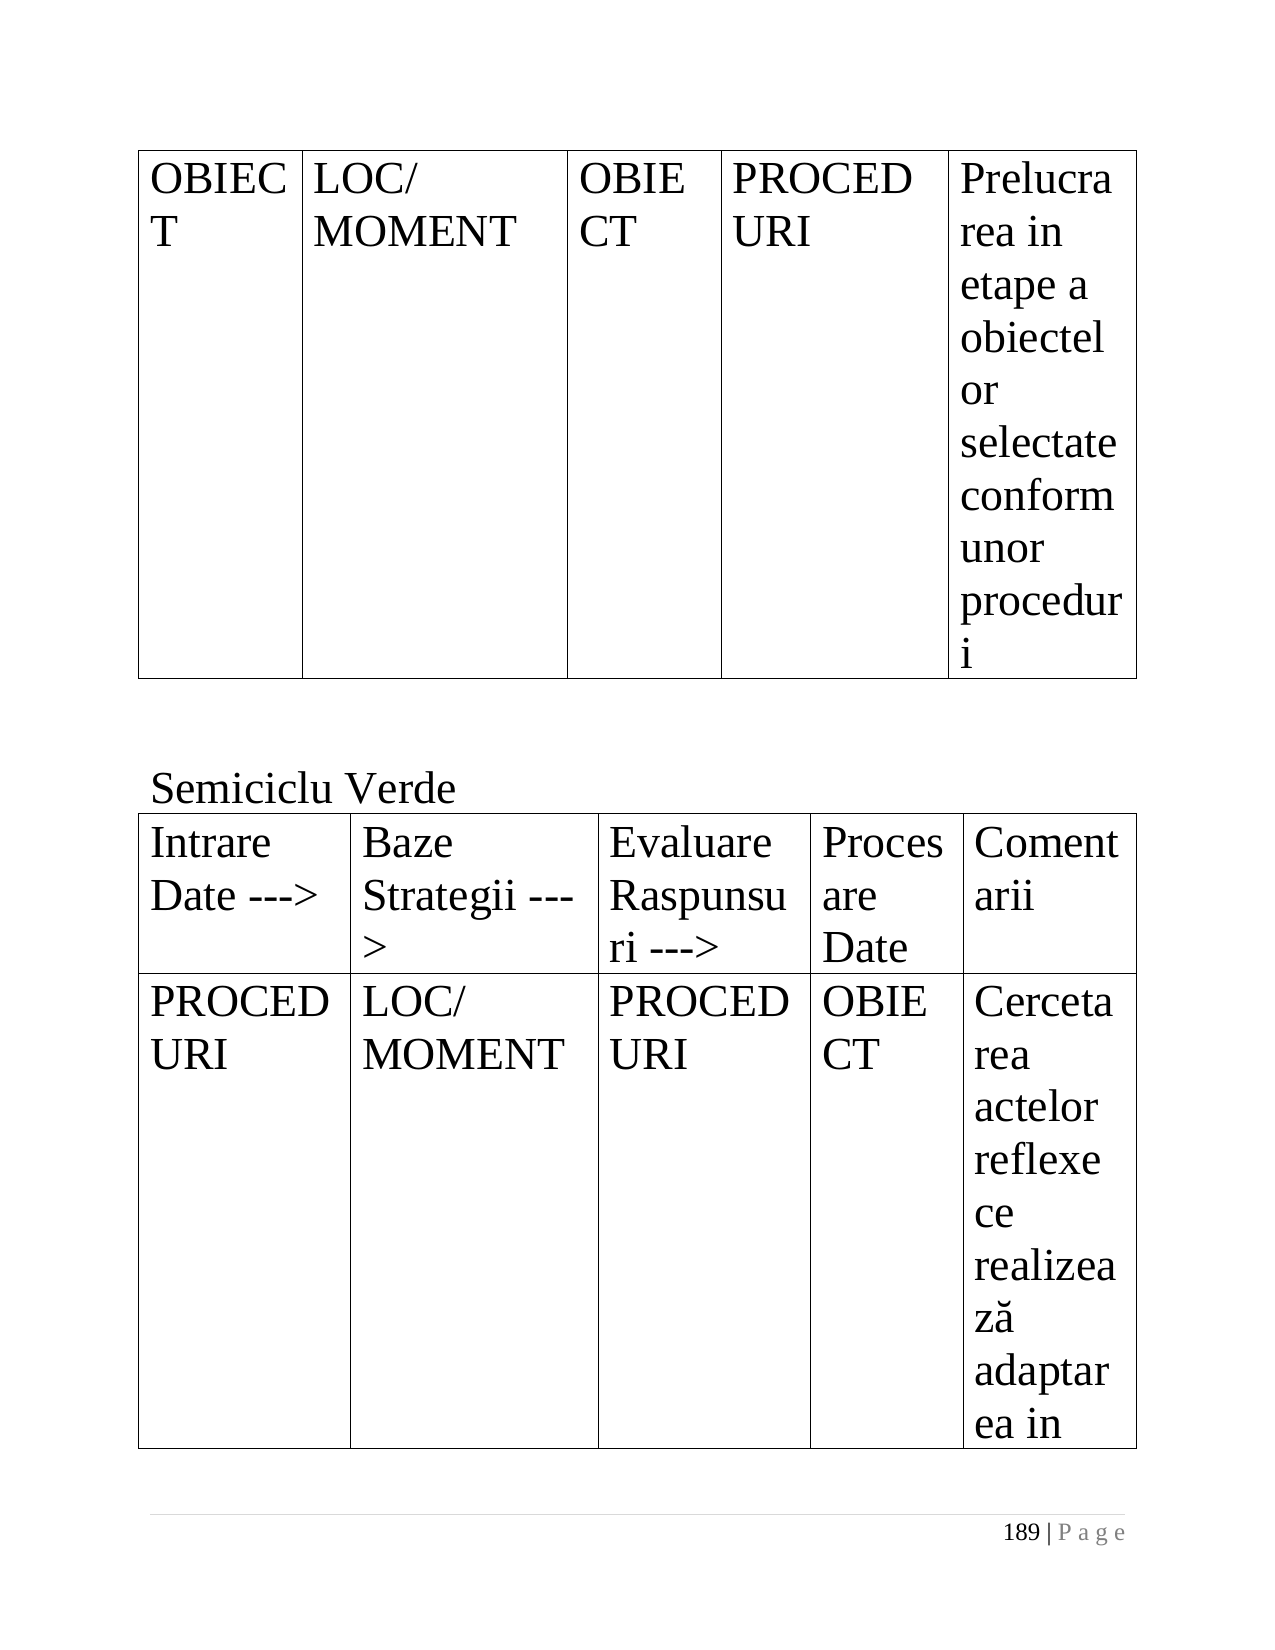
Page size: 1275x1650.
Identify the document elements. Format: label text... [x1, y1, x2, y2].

table_cell LOC/MOMENT [303, 151, 567, 678]
table_header Baze Strategii ---> [351, 814, 598, 972]
table_header Evaluare Raspunsuri ---> [599, 814, 810, 972]
table_cell OBIECT [568, 151, 721, 678]
table_header Procesare Date [811, 814, 963, 972]
text Semiciclu Verde [150, 761, 1125, 813]
table_header Intrare Date ---> [139, 814, 350, 972]
table_cell OBIECT [811, 974, 963, 1448]
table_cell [964, 974, 1136, 1448]
table_cell PROCEDURI [139, 974, 350, 1448]
table_cell OBIECT [139, 151, 302, 678]
table_header Comentarii [964, 814, 1136, 972]
table_cell PROCEDURI [599, 974, 810, 1448]
table_cell LOC/MOMENT [351, 974, 598, 1448]
table_cell Prelucrarea in etape a obiectelor selectate conform unor proceduri [949, 151, 1136, 678]
table_cell PROCEDURI [722, 151, 948, 678]
